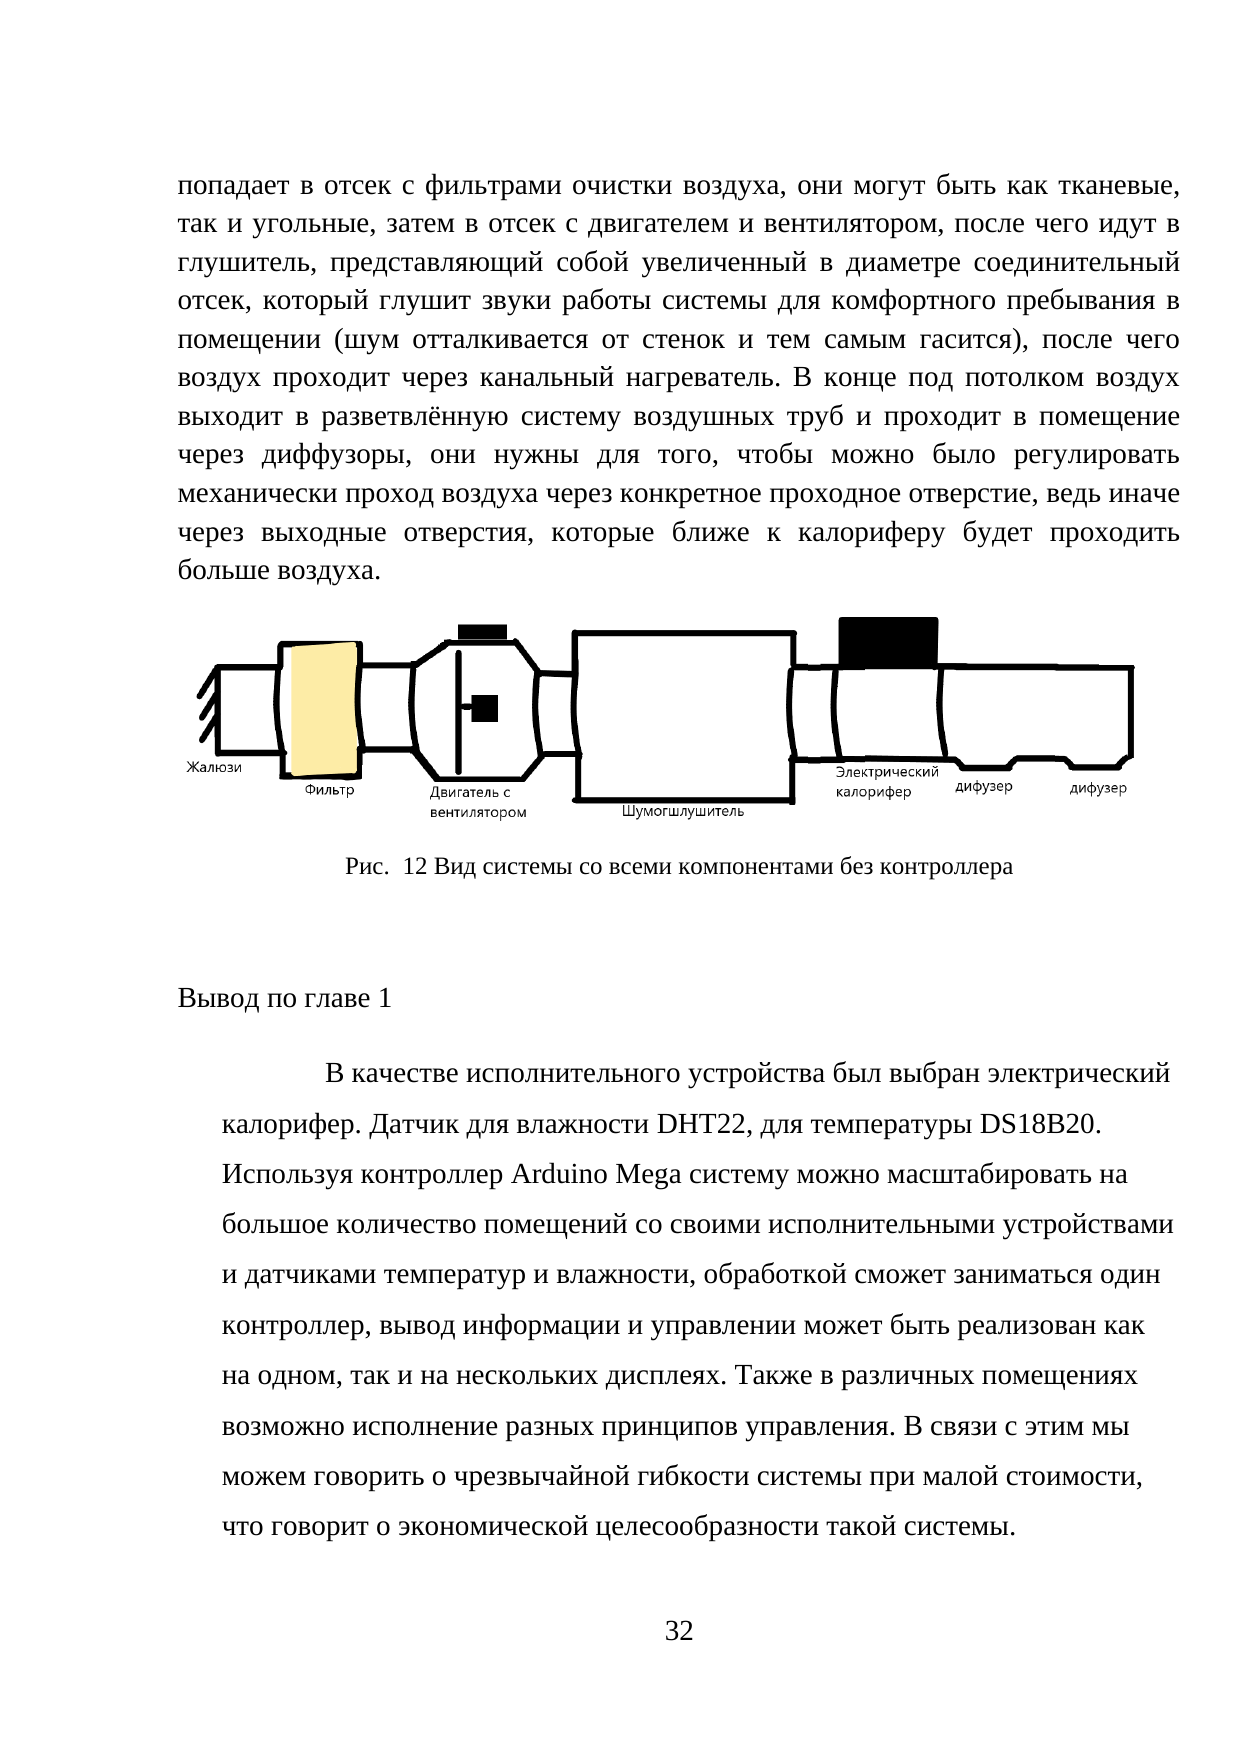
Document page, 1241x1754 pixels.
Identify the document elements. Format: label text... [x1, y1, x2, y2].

text Рис. 12 Вид системы со всеми компонентами без контроллера [177, 851, 1181, 880]
text Вывод по главе 1 [177, 980, 1181, 1014]
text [177, 167, 1181, 586]
picture [177, 611, 1181, 826]
text В качестве исполнительного устройства был выбран электрический калорифер. Датчик для влажности DHT22, для температуры DS18B20. Используя контроллер Arduino Mega систему можно масштабировать на большое количество помещений со своими исполнительными устройствами и датчиками температур и влажности, обработкой сможет заниматься один контроллер, вывод информации и управлении может быть реализован как на одном, так и на нескольких дисплеях. Также в различных помещениях возможно исполнение разных принципов управления. В связи с этим мы можем говорить о чрезвычайной гибкости системы при малой стоимости, что говорит о экономической целесообразности такой системы. [222, 1055, 1181, 1542]
